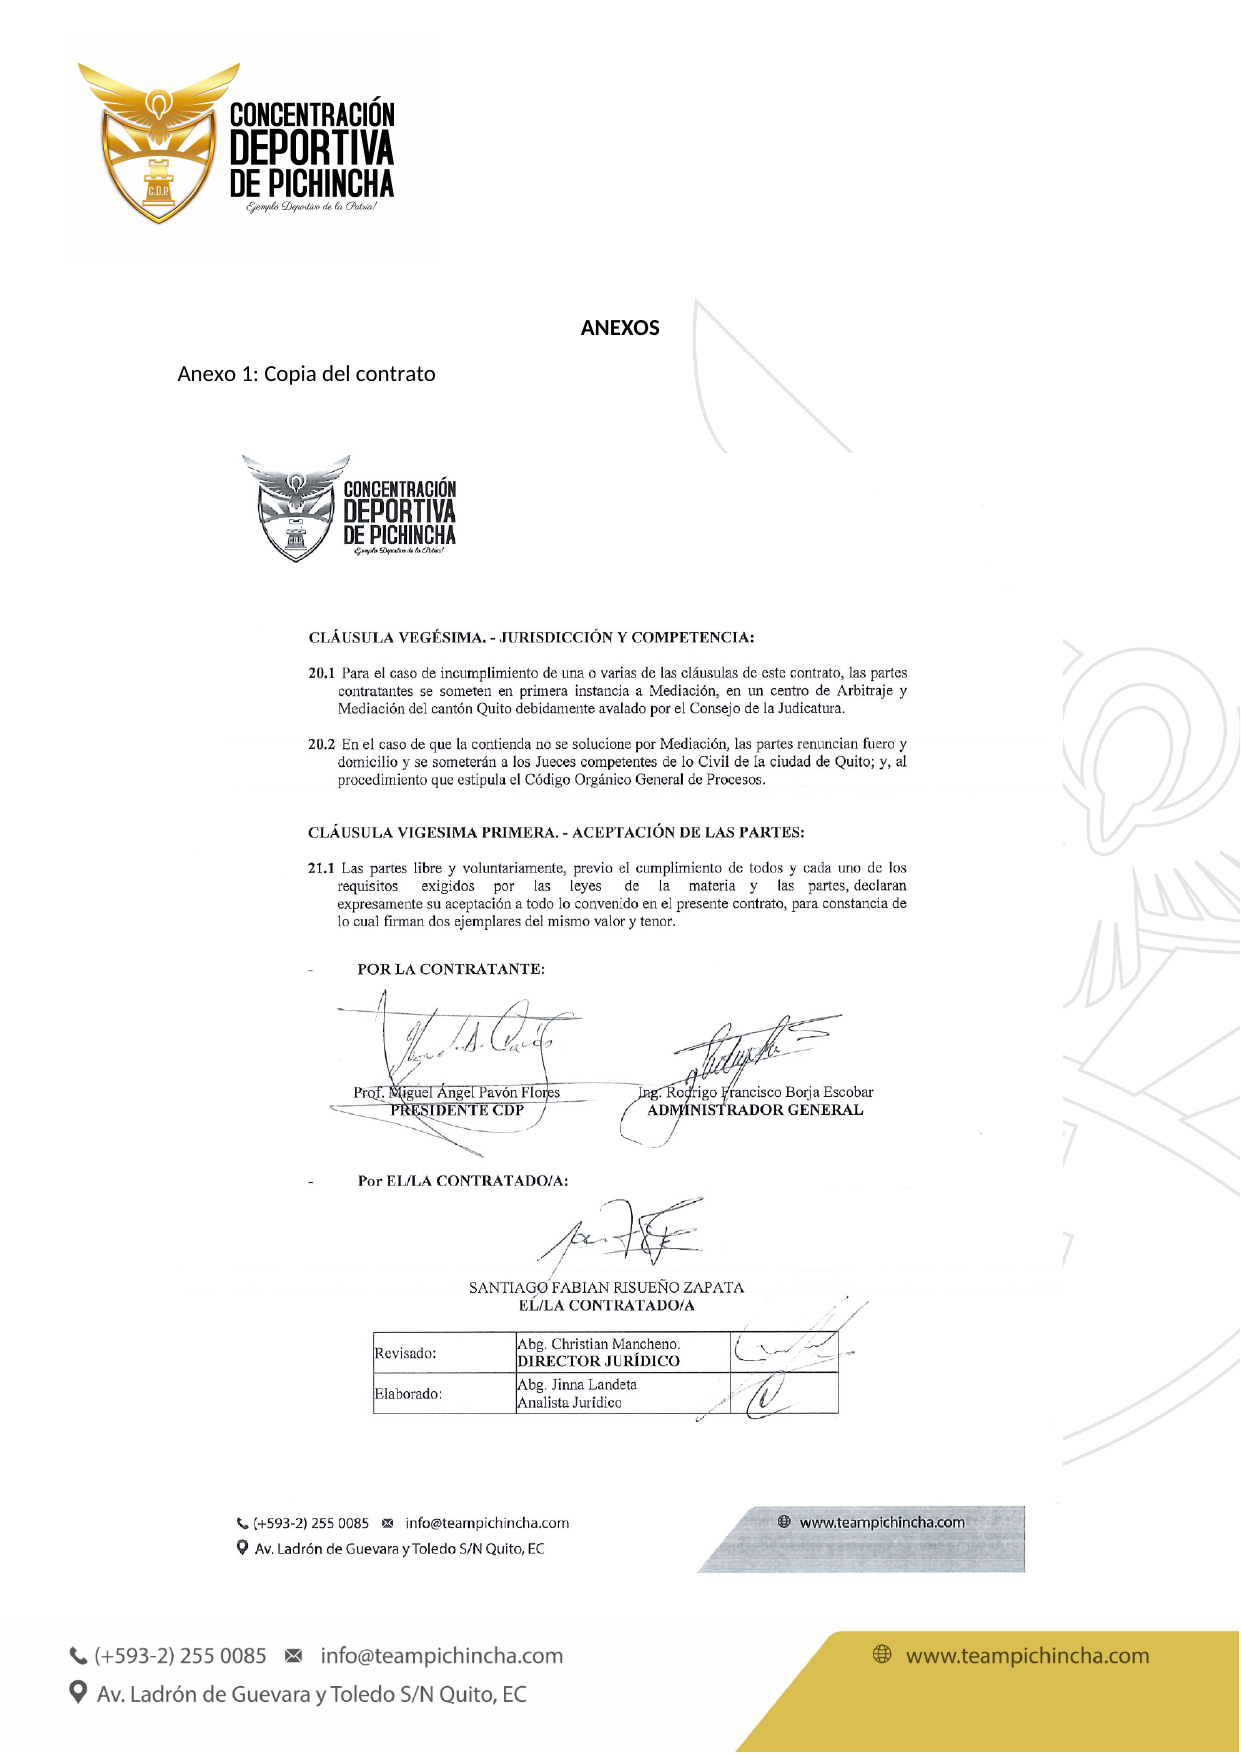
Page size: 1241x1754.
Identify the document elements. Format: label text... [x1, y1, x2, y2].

picture [0, 1620, 1239, 1752]
picture [64, 31, 438, 258]
text ANEXOS [177, 313, 1063, 341]
text Anexo 1: Copia del contrato [177, 359, 1063, 388]
picture [0, 267, 1241, 1576]
